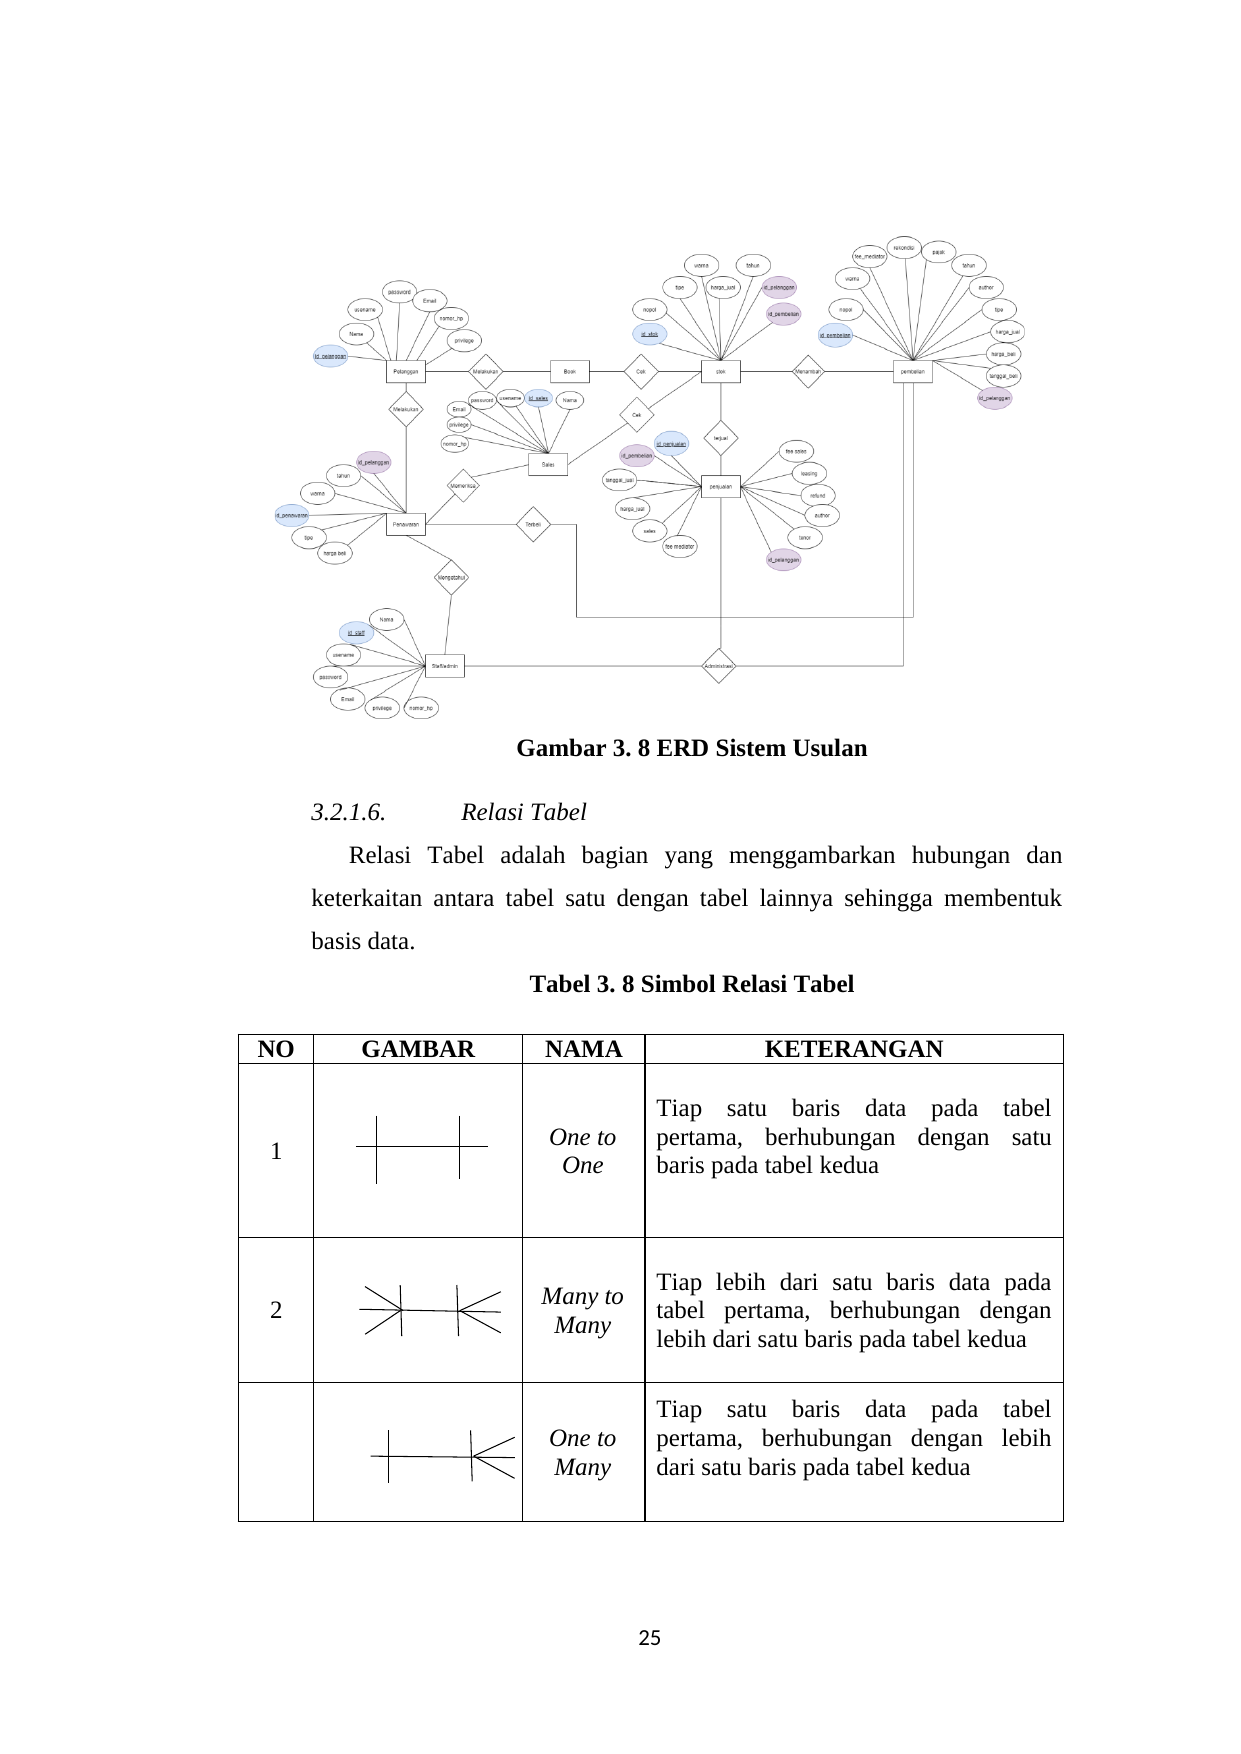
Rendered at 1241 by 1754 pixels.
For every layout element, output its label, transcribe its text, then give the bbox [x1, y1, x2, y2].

table_header NAMA [523, 1035, 644, 1063]
table_header GAMBAR [314, 1035, 522, 1063]
text Gambar 3. 8 ERD Sistem Usulan [321, 733, 1063, 762]
table_cell [314, 1064, 522, 1237]
table_header KETERANGAN [646, 1035, 1063, 1063]
table_cell [239, 1383, 313, 1521]
table_header NO [239, 1035, 313, 1063]
picture [274, 236, 1025, 719]
table_cell One to One [523, 1064, 644, 1237]
table_cell 1 [239, 1064, 313, 1237]
table_cell Tiap satu baris data pada tabel pertama, berhubungan dengan lebih dari satu baris pada tabel kedua [646, 1383, 1063, 1521]
table_cell 2 [239, 1238, 313, 1382]
text Tabel 3. 8 Simbol Relasi Tabel [321, 969, 1063, 998]
table_cell [314, 1383, 522, 1521]
table_cell Tiap lebih dari satu baris data pada tabel pertama, berhubungan dengan lebih dari satu baris pada tabel kedua [646, 1238, 1063, 1382]
table_cell Tiap satu baris data pada tabel pertama, berhubungan dengan satu baris pada tabel kedua [646, 1064, 1063, 1237]
text Relasi Tabel adalah bagian yang menggambarkan hubungan dan keterkaitan antara tabel satu dengan tabel lainnya sehingga membentuk basis data. [311, 840, 1063, 955]
table_cell One to Many [523, 1383, 644, 1521]
subtitle Relasi Tabel [311, 797, 1063, 826]
table_cell Many to Many [523, 1238, 644, 1382]
table_cell [314, 1238, 522, 1382]
